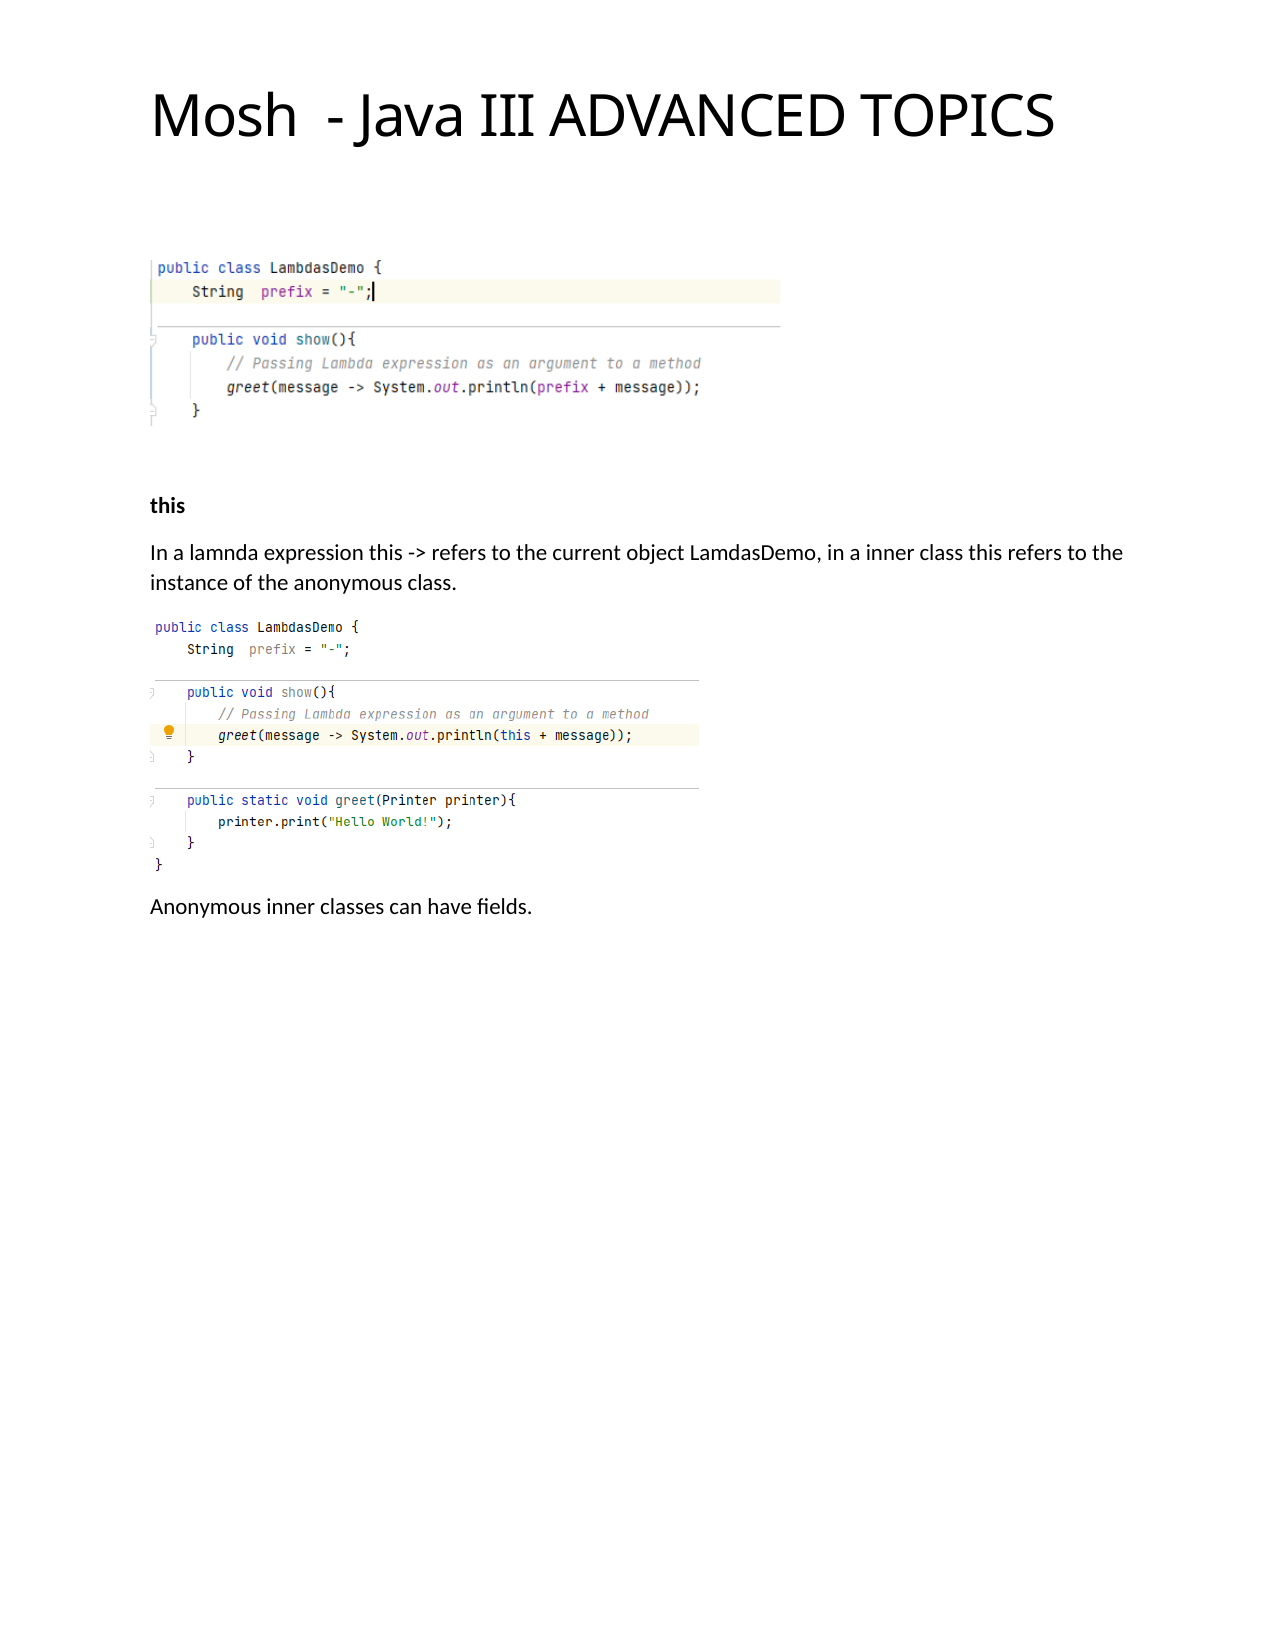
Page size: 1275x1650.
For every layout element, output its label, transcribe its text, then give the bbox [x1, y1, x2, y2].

text this [150, 491, 1125, 519]
picture [150, 615, 700, 874]
text Anonymous inner classes can have fields. [150, 892, 1125, 920]
text In a lamnda expression this -> refers to the current object LamdasDemo, in a inner class this refers to the instance of the anonymous class. [150, 538, 1125, 596]
picture [150, 260, 781, 426]
